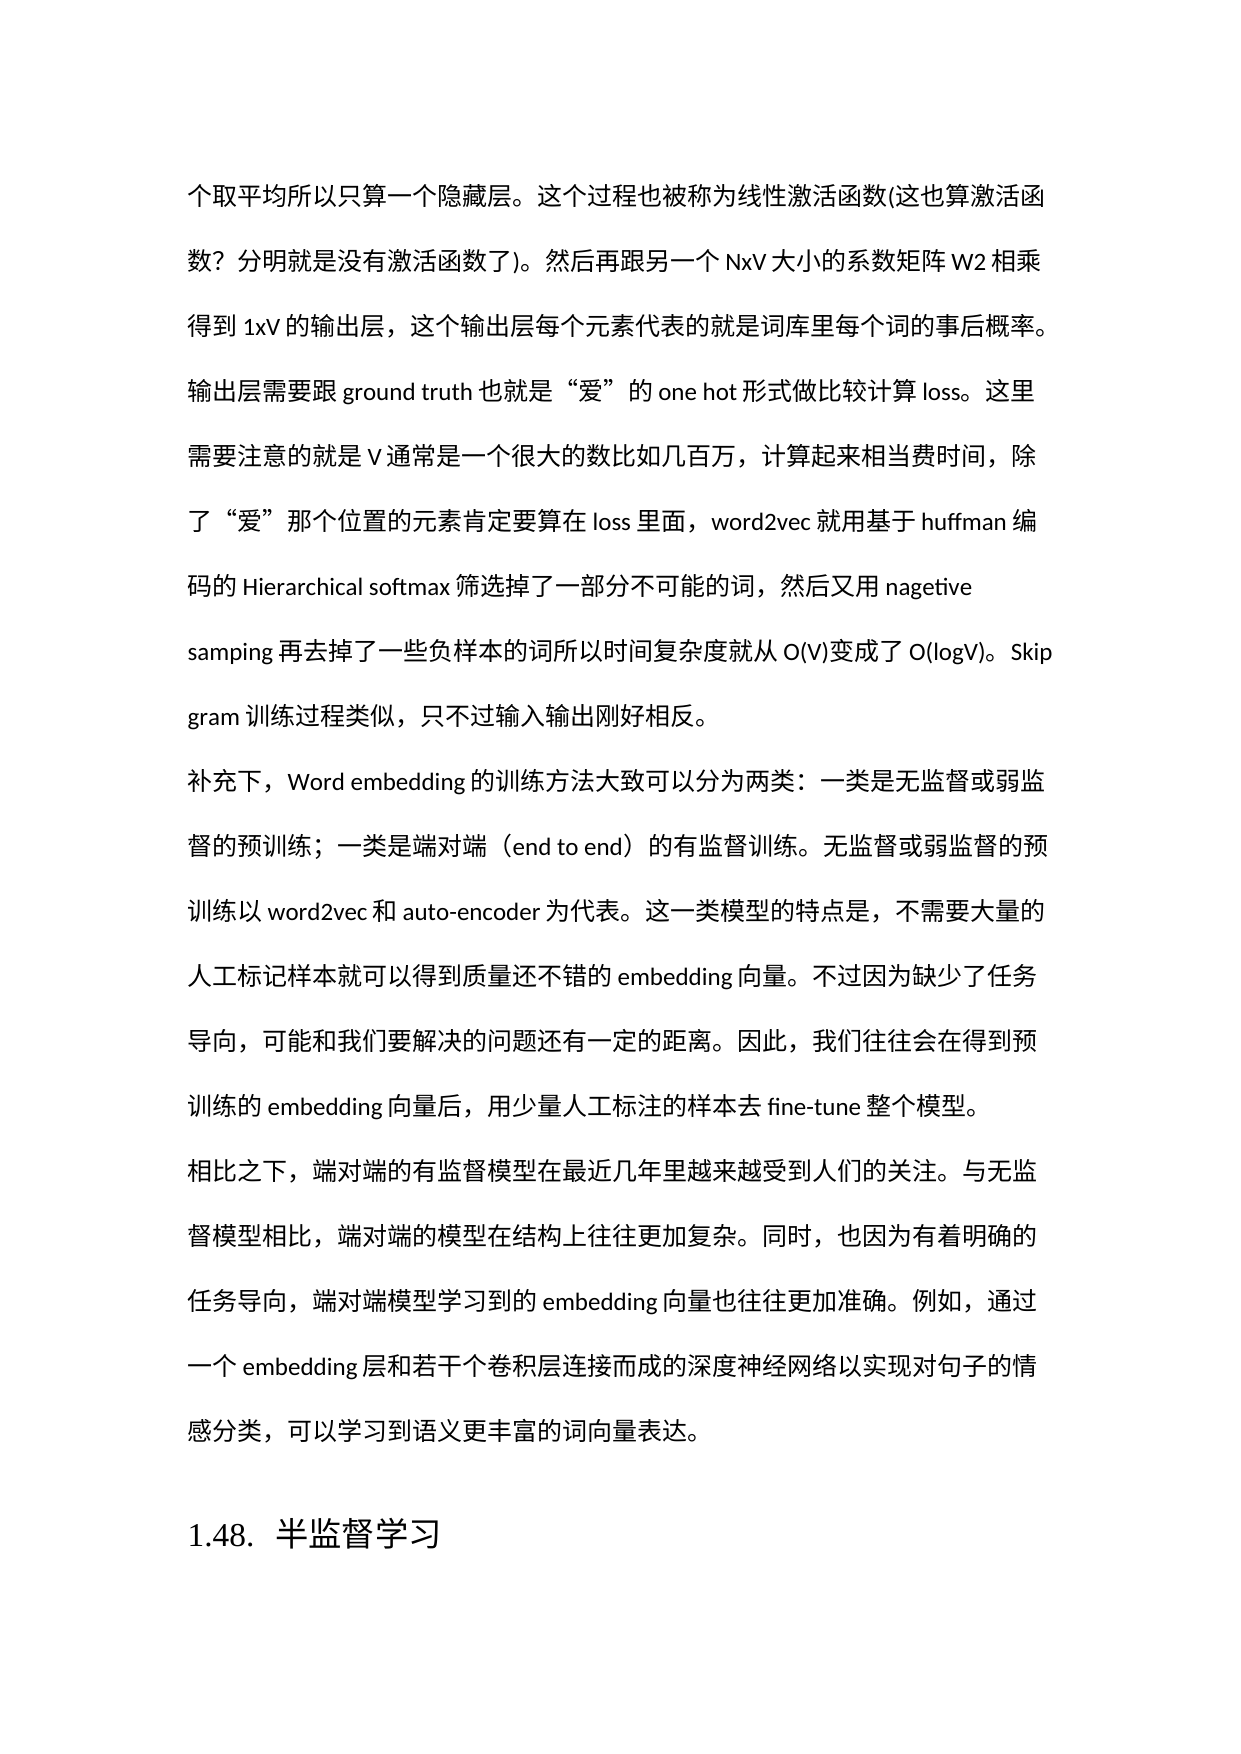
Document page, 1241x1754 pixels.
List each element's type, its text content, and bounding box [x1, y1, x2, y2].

subtitle 半监督学习 [187, 1500, 1053, 1565]
text 补充下，Word embedding的训练方法大致可以分为两类：一类是无监督或弱监督的预训练；一类是端对端（end to end）的有监督训练。无监督或弱监督的预训练以word2vec和auto-encoder为代表。这一类模型的特点是，不需要大量的人工标记样本就可以得到质量还不错的embedding向量。不过因为缺少了任务导向，可能和我们要解决的问题还有一定的距离。因此，我们往往会在得到预训练的embedding向量后，用少量人工标注的样本去fine-tune整个模型。 [187, 747, 1053, 1137]
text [187, 162, 1053, 747]
text 相比之下，端对端的有监督模型在最近几年里越来越受到人们的关注。与无监督模型相比，端对端的模型在结构上往往更加复杂。同时，也因为有着明确的任务导向，端对端模型学习到的embedding向量也往往更加准确。例如，通过一个embedding层和若干个卷积层连接而成的深度神经网络以实现对句子的情感分类，可以学习到语义更丰富的词向量表达。 [187, 1137, 1053, 1462]
